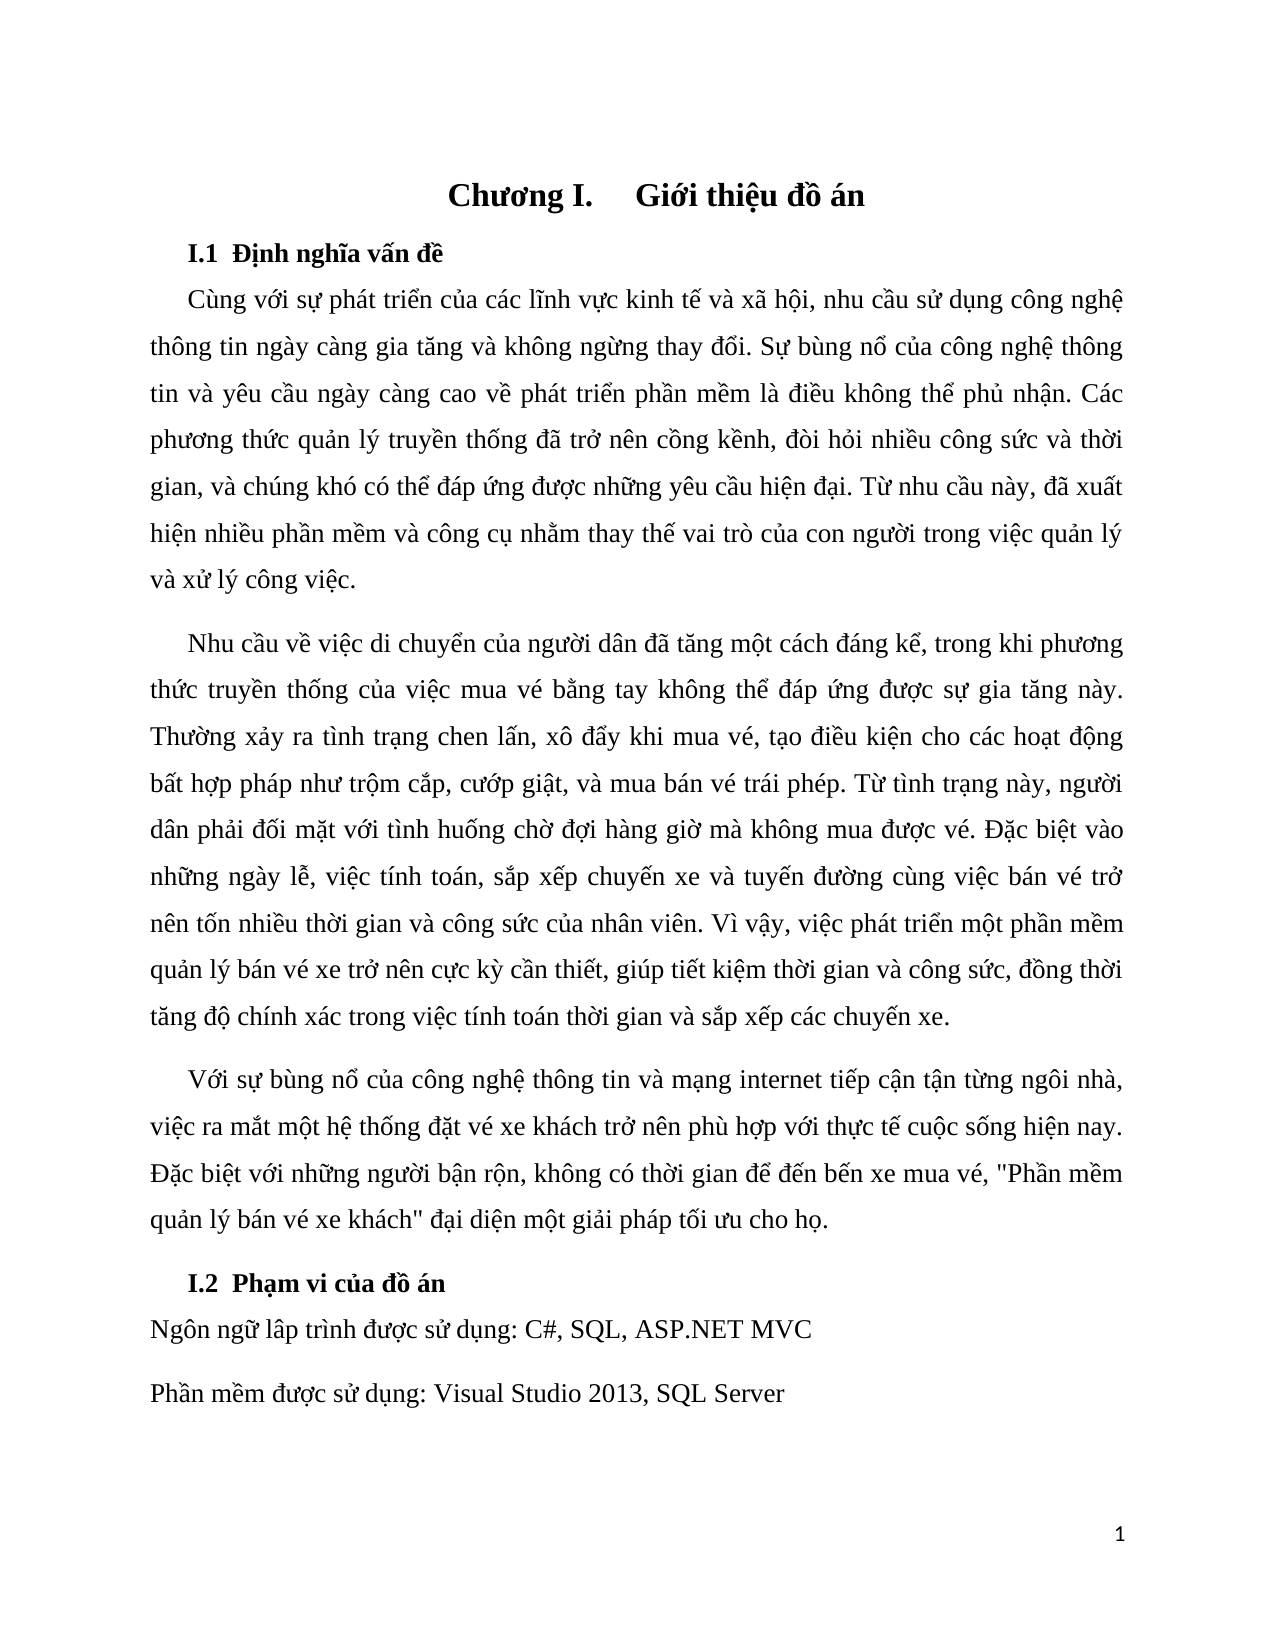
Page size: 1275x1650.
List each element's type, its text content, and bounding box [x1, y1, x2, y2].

subtitle Phạm vi của đồ án [187, 1267, 1125, 1298]
text Phần mềm được sử dụng: Visual Studio 2013, SQL Server [150, 1377, 1125, 1408]
subtitle Giới thiệu đồ án [187, 175, 1125, 213]
text Nhu cầu về việc di chuyển của người dân đã tăng một cách đáng kể, trong khi phương thức truyền thống của việc mua vé bằng tay không thể đáp ứng được sự gia tăng này. Thường xảy ra tình trạng chen lấn, xô đẩy khi mua vé, tạo điều kiện cho các hoạt động bất hợp pháp như trộm cắp, cướp giật, và mua bán vé trái phép. Từ tình trạng này, người dân phải đối mặt với tình huống chờ đợi hàng giờ mà không mua được vé. Đặc biệt vào những ngày lễ, việc tính toán, sắp xếp chuyến xe và tuyến đường cùng việc bán vé trở nên tốn nhiều thời gian và công sức của nhân viên. Vì vậy, việc phát triển một phần mềm quản lý bán vé xe trở nên cực kỳ cần thiết, giúp tiết kiệm thời gian và công sức, đồng thời tăng độ chính xác trong việc tính toán thời gian và sắp xếp các chuyến xe. [150, 627, 1125, 1031]
text Cùng với sự phát triển của các lĩnh vực kinh tế và xã hội, nhu cầu sử dụng công nghệ thông tin ngày càng gia tăng và không ngừng thay đổi. Sự bùng nổ của công nghệ thông tin và yêu cầu ngày càng cao về phát triển phần mềm là điều không thể phủ nhận. Các phương thức quản lý truyền thống đã trở nên cồng kềnh, đòi hỏi nhiều công sức và thời gian, và chúng khó có thể đáp ứng được những yêu cầu hiện đại. Từ nhu cầu này, đã xuất hiện nhiều phần mềm và công cụ nhằm thay thế vai trò của con người trong việc quản lý và xử lý công việc. [150, 283, 1125, 594]
text Ngôn ngữ lâp trình được sử dụng: C#, SQL, ASP.NET MVC [150, 1313, 1125, 1344]
subtitle Định nghĩa vấn đề [187, 237, 1125, 268]
text Với sự bùng nổ của công nghệ thông tin và mạng internet tiếp cận tận từng ngôi nhà, việc ra mắt một hệ thống đặt vé xe khách trở nên phù hợp với thực tế cuộc sống hiện nay. Đặc biệt với những người bận rộn, không có thời gian để đến bến xe mua vé, "Phần mềm quản lý bán vé xe khách" đại diện một giải pháp tối ưu cho họ. [150, 1063, 1125, 1234]
